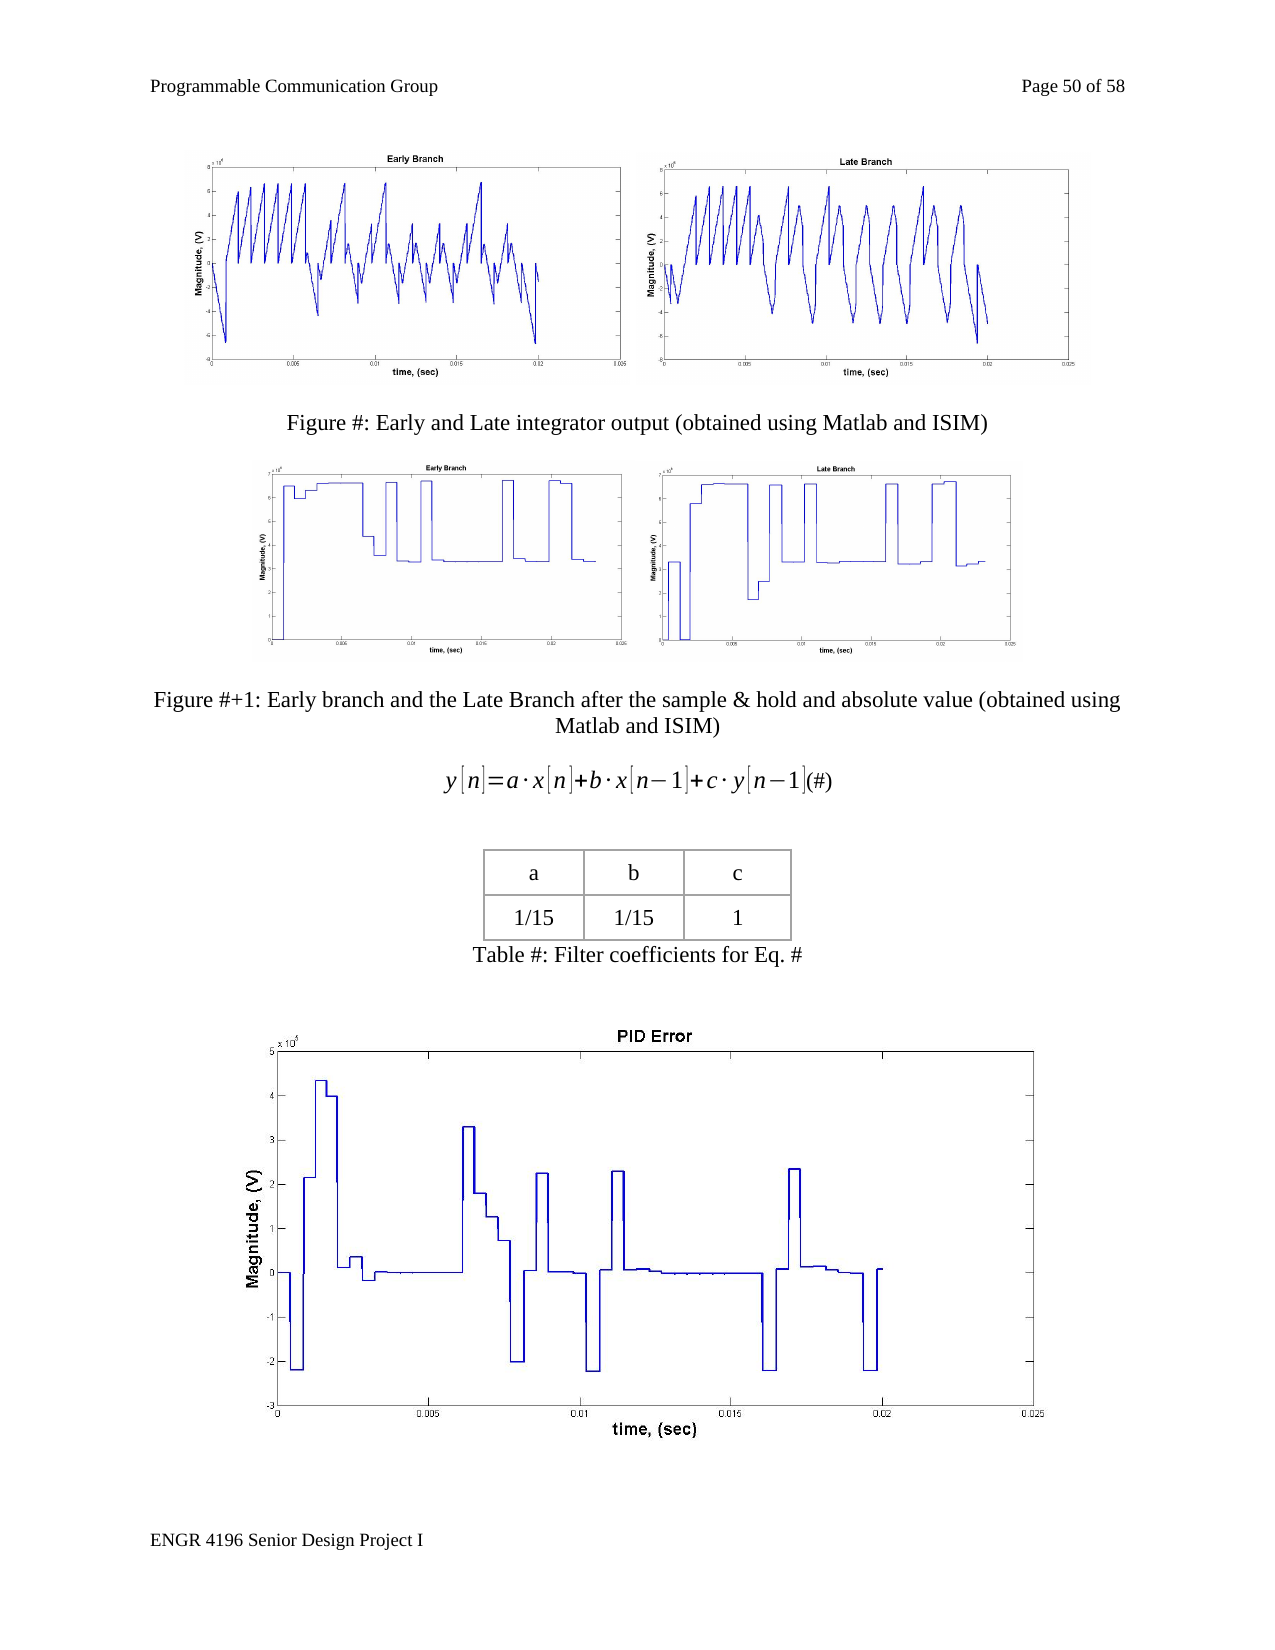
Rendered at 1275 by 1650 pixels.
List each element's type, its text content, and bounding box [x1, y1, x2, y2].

picture [635, 152, 1092, 385]
table_cell 1/15 [485, 896, 583, 939]
table_cell 1 [685, 896, 790, 939]
text Figure #: Early and Late integrator output (obtained using Matlab and ISIM) [150, 409, 1125, 436]
table_cell 1/15 [585, 896, 683, 939]
picture [251, 460, 1024, 662]
text (#) [150, 765, 1125, 796]
table_header a [485, 851, 583, 893]
picture [183, 150, 631, 385]
table_header c [685, 851, 790, 893]
text Figure #+1: Early branch and the Late Branch after the sample & hold and absolute value (obtained using Matlab and ISIM) [150, 686, 1125, 739]
table_header b [585, 851, 683, 893]
picture [222, 1018, 1053, 1453]
text Table #: Filter coefficients for Eq. # [150, 941, 1125, 967]
